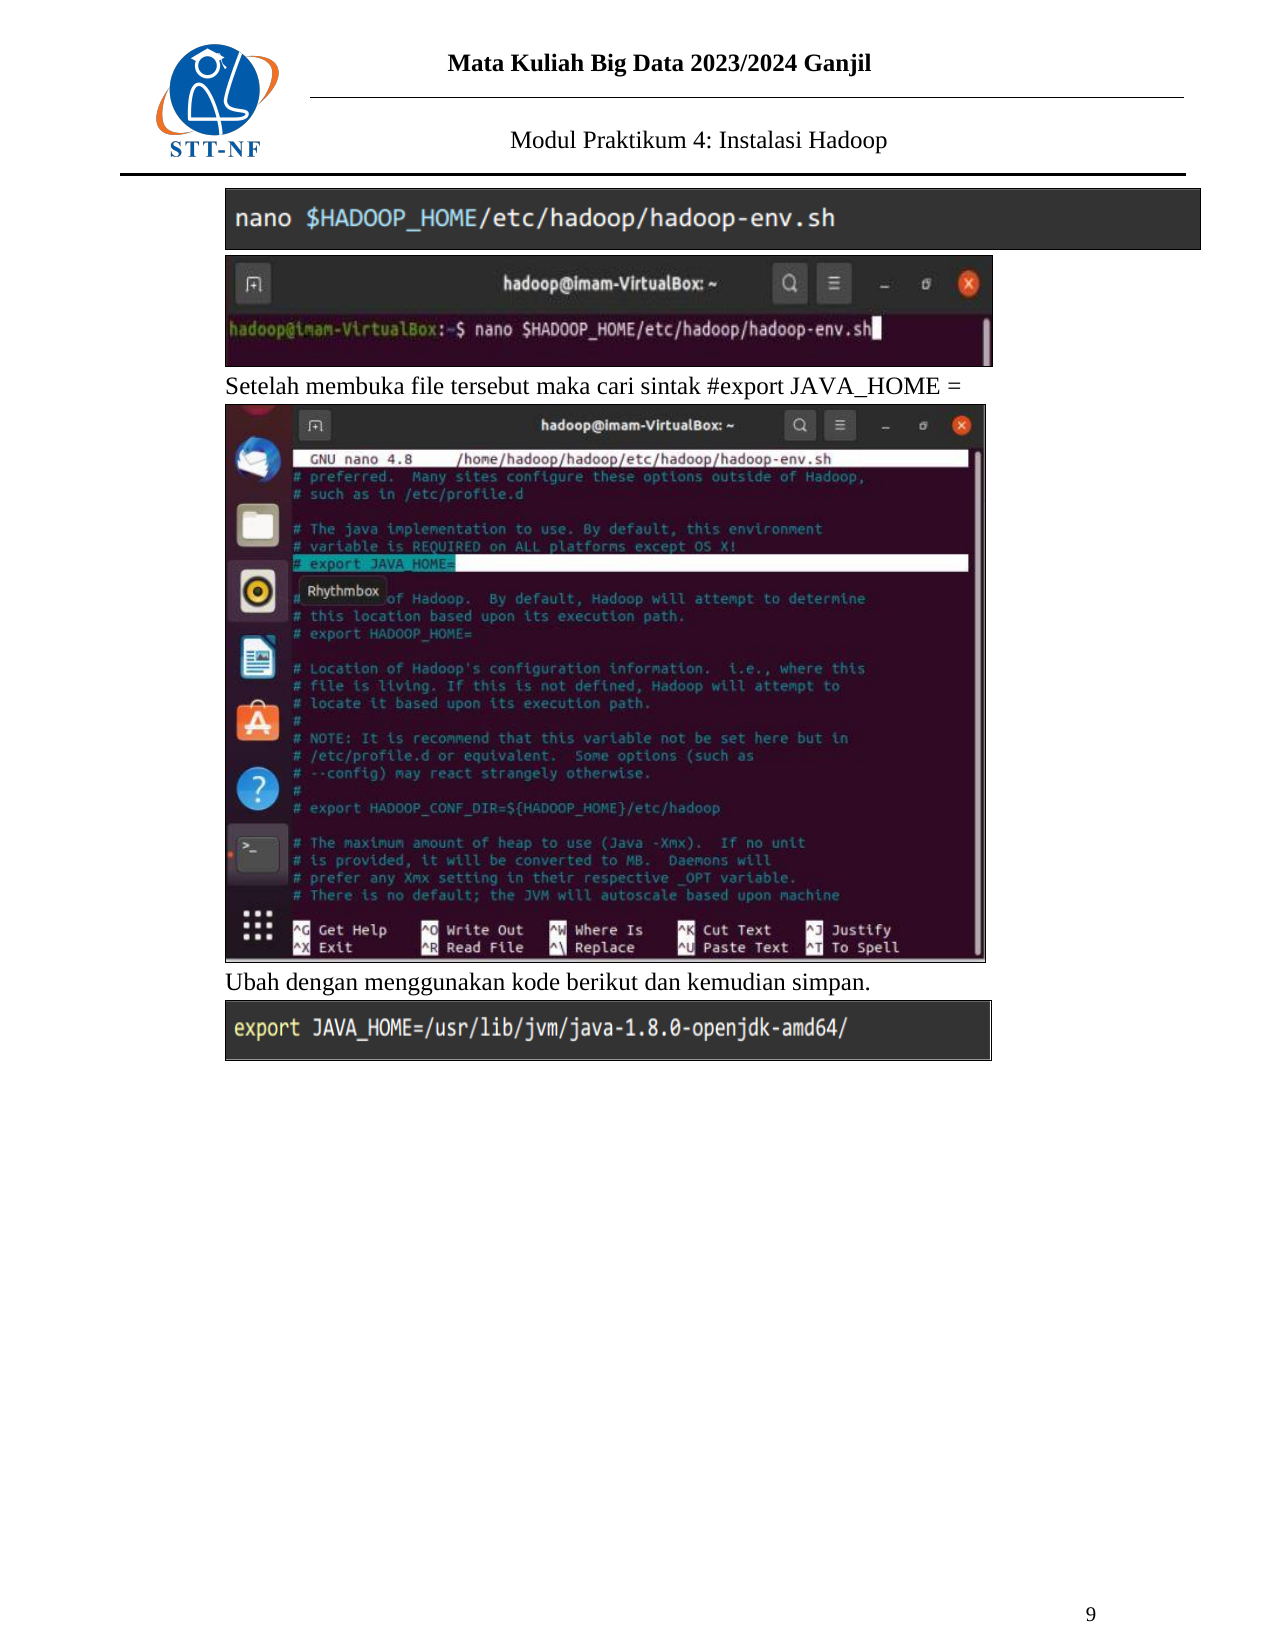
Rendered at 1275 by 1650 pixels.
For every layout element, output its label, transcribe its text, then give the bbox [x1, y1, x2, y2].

text Ubah dengan menggunakan kode berikut dan kemudian simpan. [225, 967, 1096, 996]
picture [226, 1001, 991, 1060]
picture [226, 189, 1200, 249]
text Setelah membuka file tersebut maka cari sintak #export JAVA_HOME = [225, 371, 1096, 400]
picture [226, 405, 985, 962]
picture [226, 256, 992, 366]
picture [151, 43, 280, 158]
